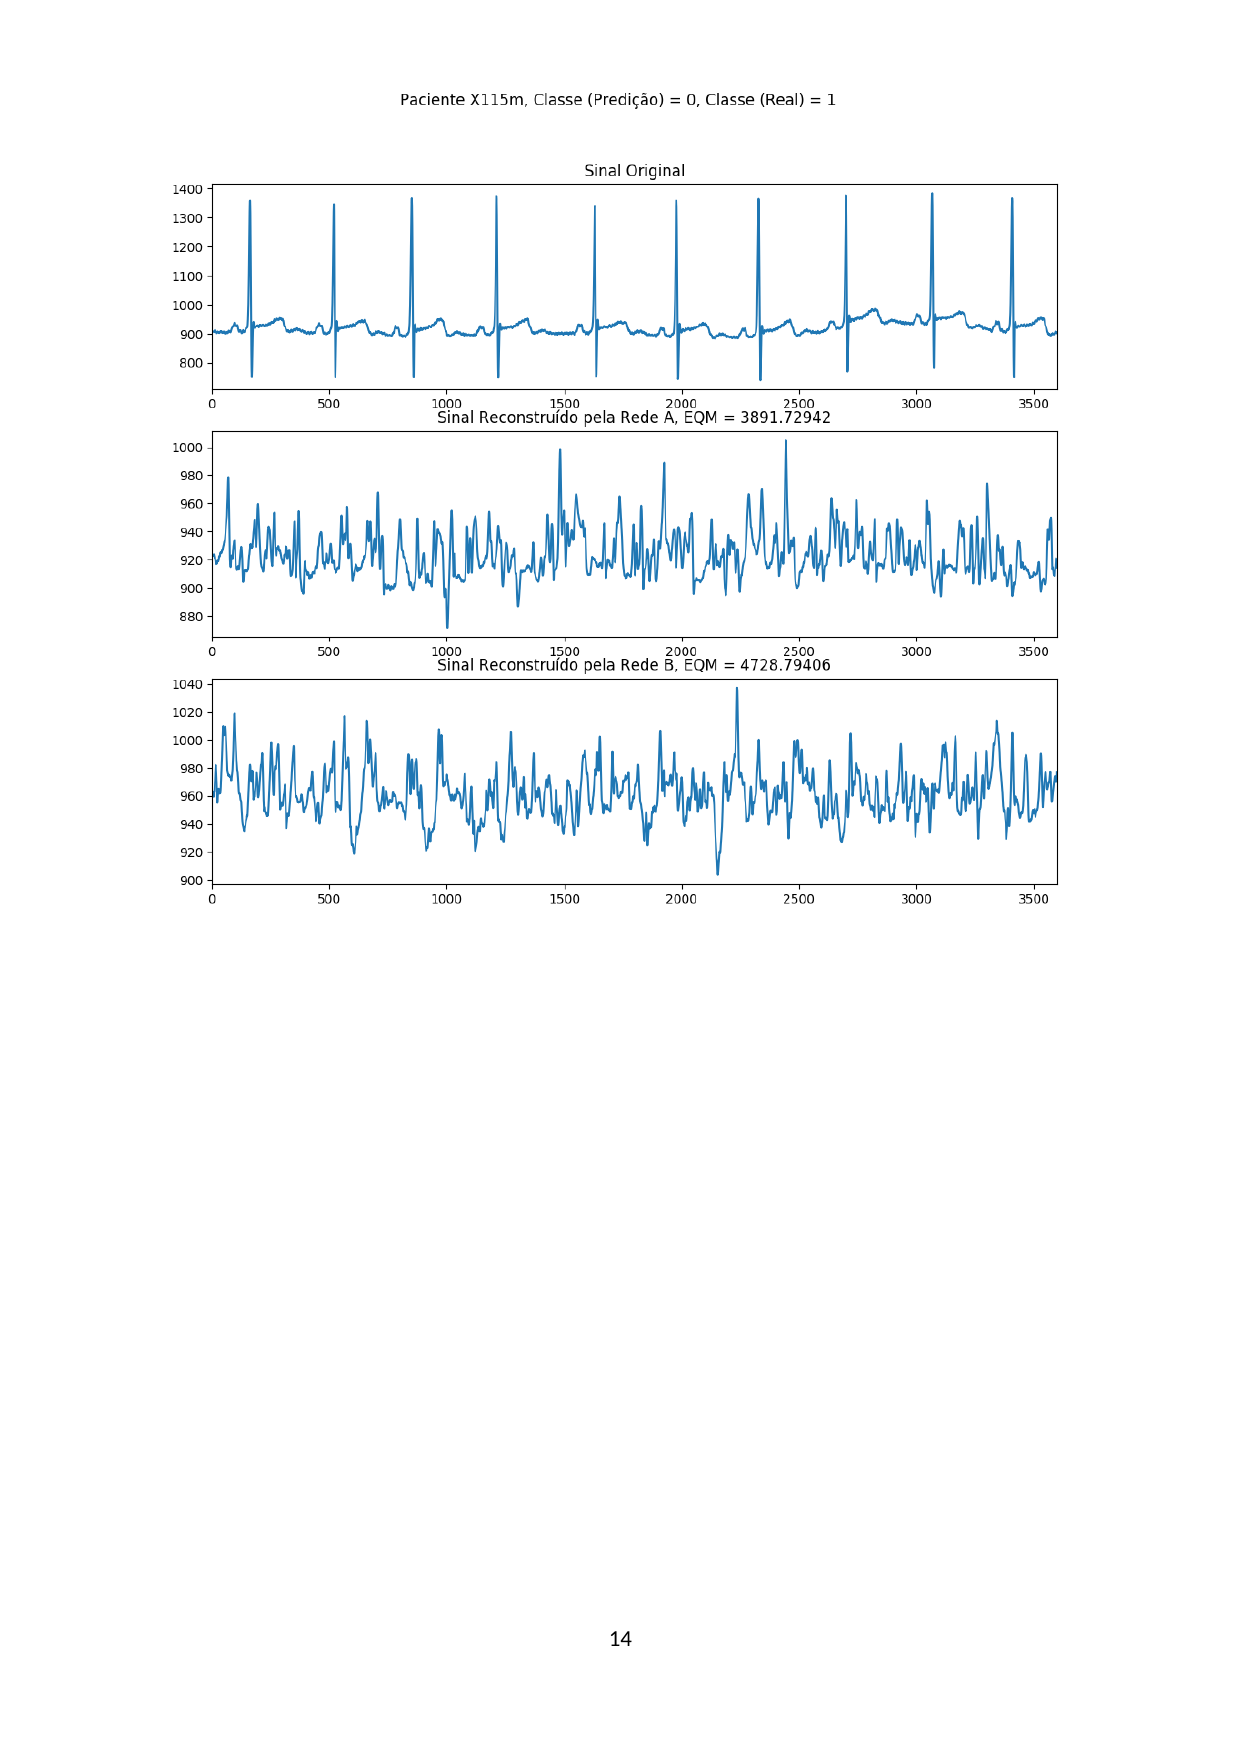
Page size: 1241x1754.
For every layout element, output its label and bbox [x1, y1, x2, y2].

picture [75, 75, 1166, 984]
